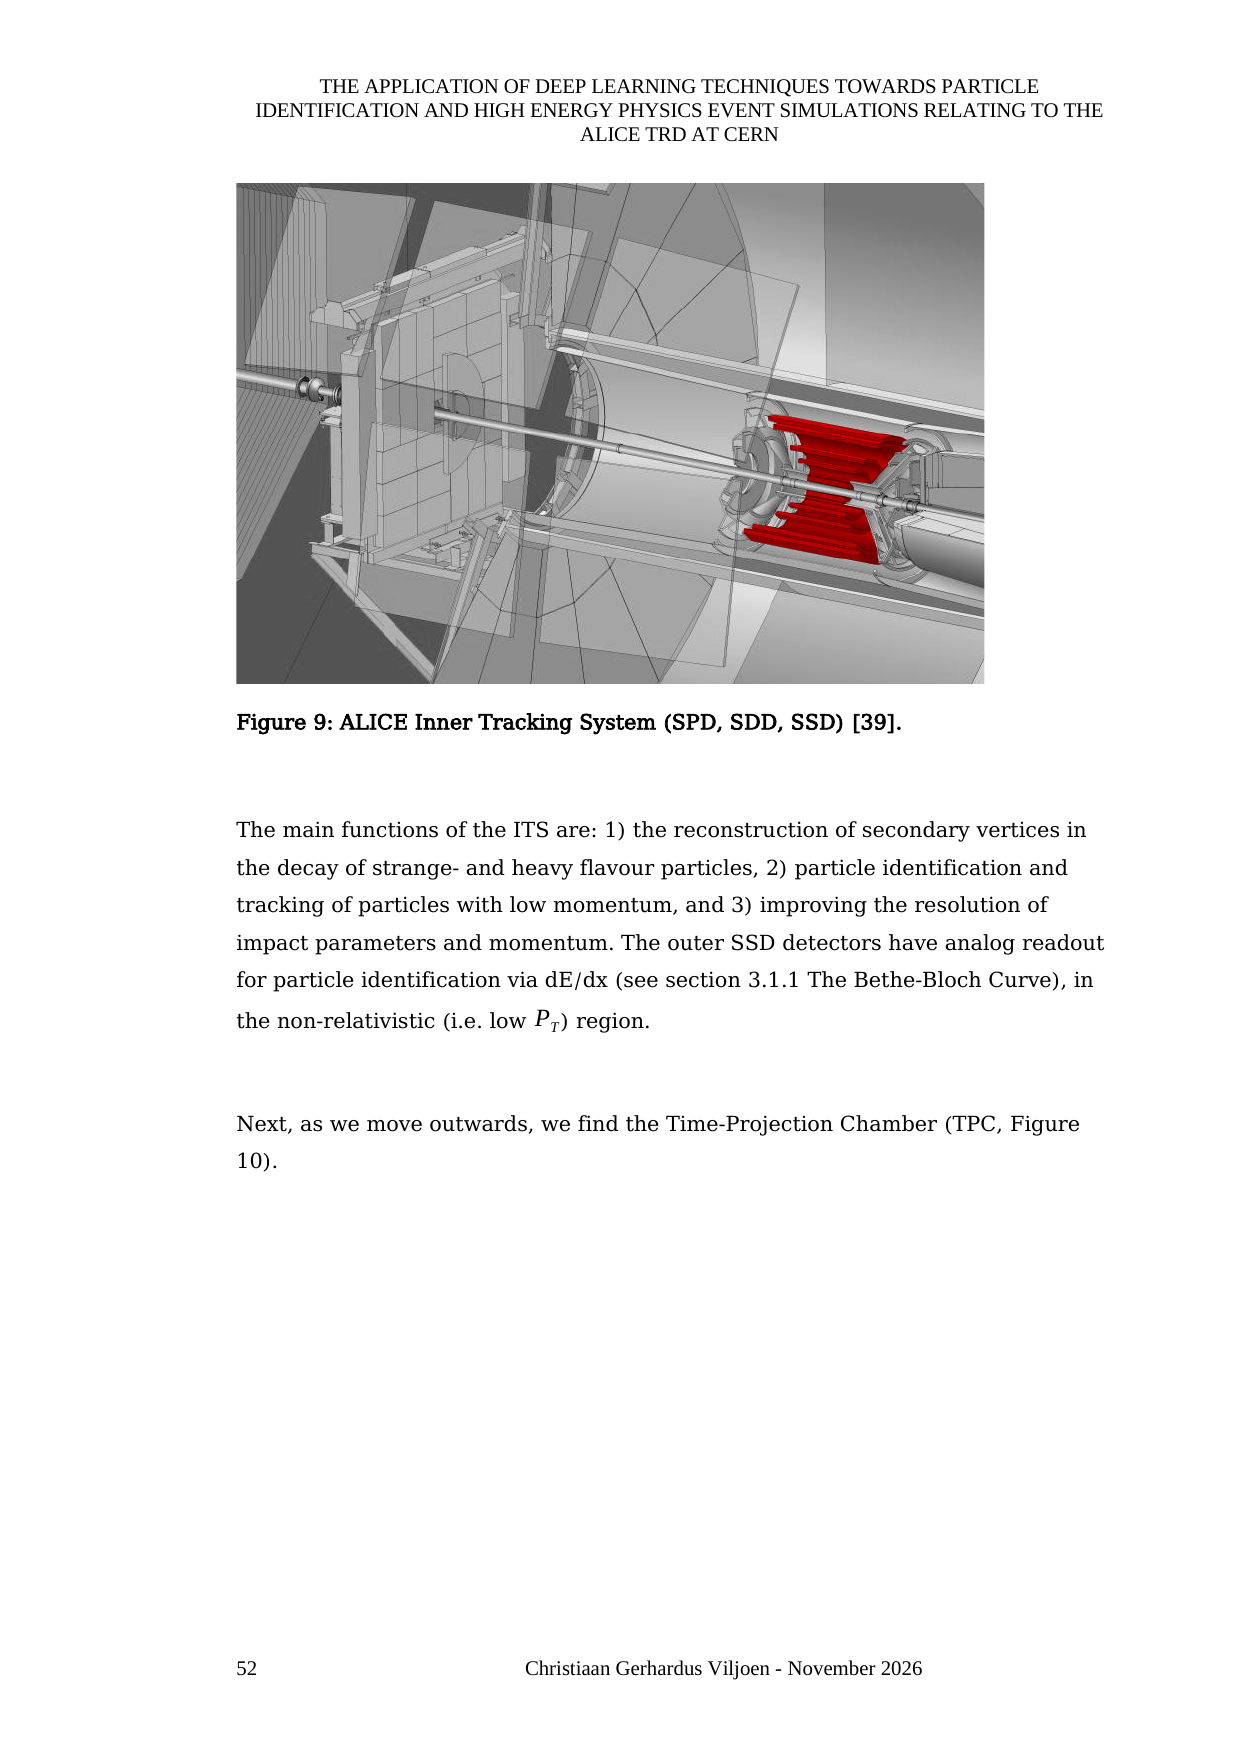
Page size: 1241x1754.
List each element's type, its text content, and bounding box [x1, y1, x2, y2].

text The main functions of the ITS are: 1) the reconstruction of secondary vertices in the decay of strange- and heavy flavour particles, 2) particle identification and tracking of particles with low momentum, and 3) improving the resolution of impact parameters and momentum. The outer SSD detectors have analog readout for particle identification via dE/dx (see section 2.4.1 The Bethe-Bloch Curve), in the non-relativistic (i.e. low ) region. [236, 817, 1122, 1036]
picture [236, 183, 985, 684]
text Figure : ALICE Inner Tracking System (SPD, SDD, SSD) . [236, 709, 1122, 734]
